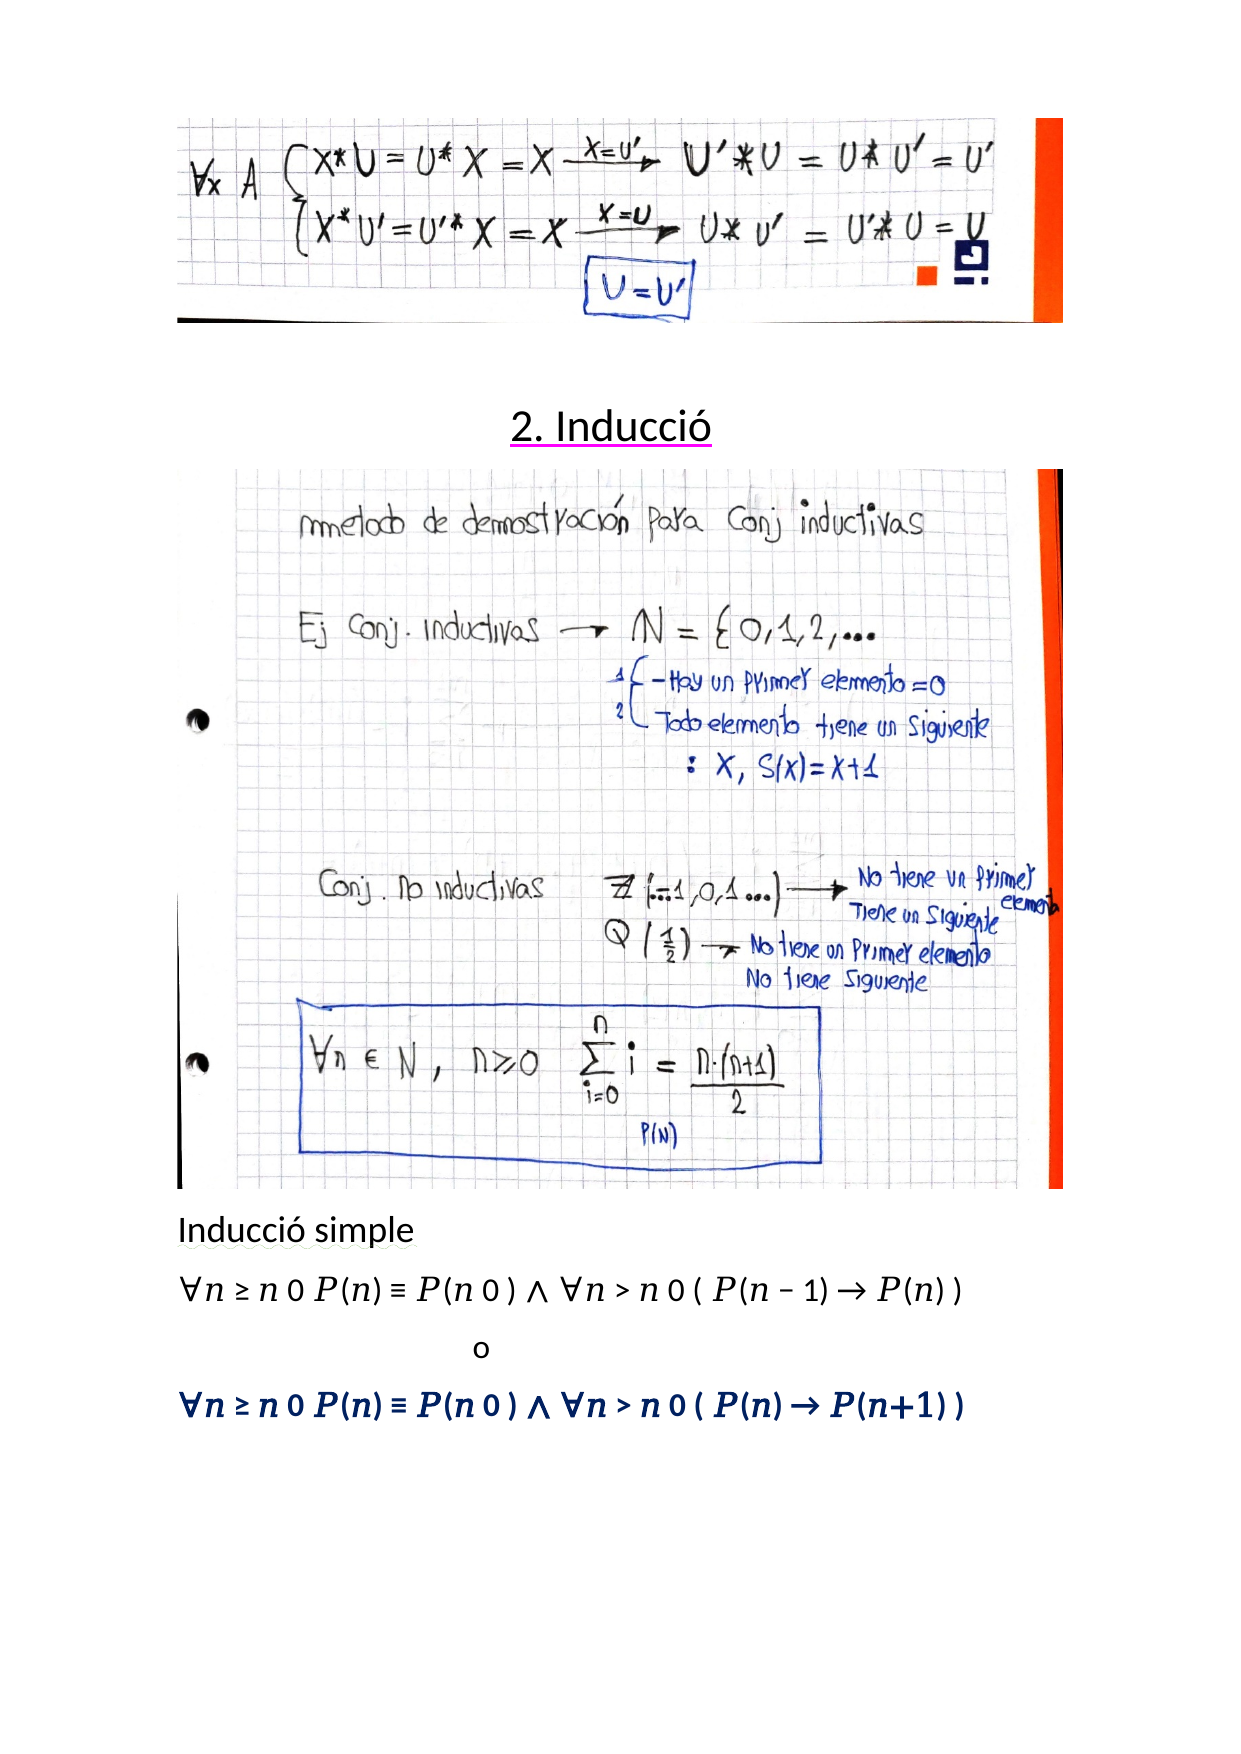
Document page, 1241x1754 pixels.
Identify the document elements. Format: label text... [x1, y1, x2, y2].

text 2. Inducció [510, 397, 1063, 452]
picture [177, 469, 1063, 1189]
text ∀𝑛 ≥ 𝑛 0 𝑃(𝑛) ≡ 𝑃(𝑛 0 ) ∧ ∀𝑛 > 𝑛 0 ( 𝑃(𝑛) → 𝑃(𝑛+1) ) [177, 1383, 1063, 1425]
picture [177, 118, 1063, 323]
text Inducció simple [177, 1206, 1063, 1251]
text o [177, 1326, 1063, 1367]
text ∀𝑛 ≥ 𝑛 0 𝑃(𝑛) ≡ 𝑃(𝑛 0 ) ∧ ∀𝑛 > 𝑛 0 ( 𝑃(𝑛 − 1) → 𝑃(𝑛) ) [177, 1268, 1063, 1309]
